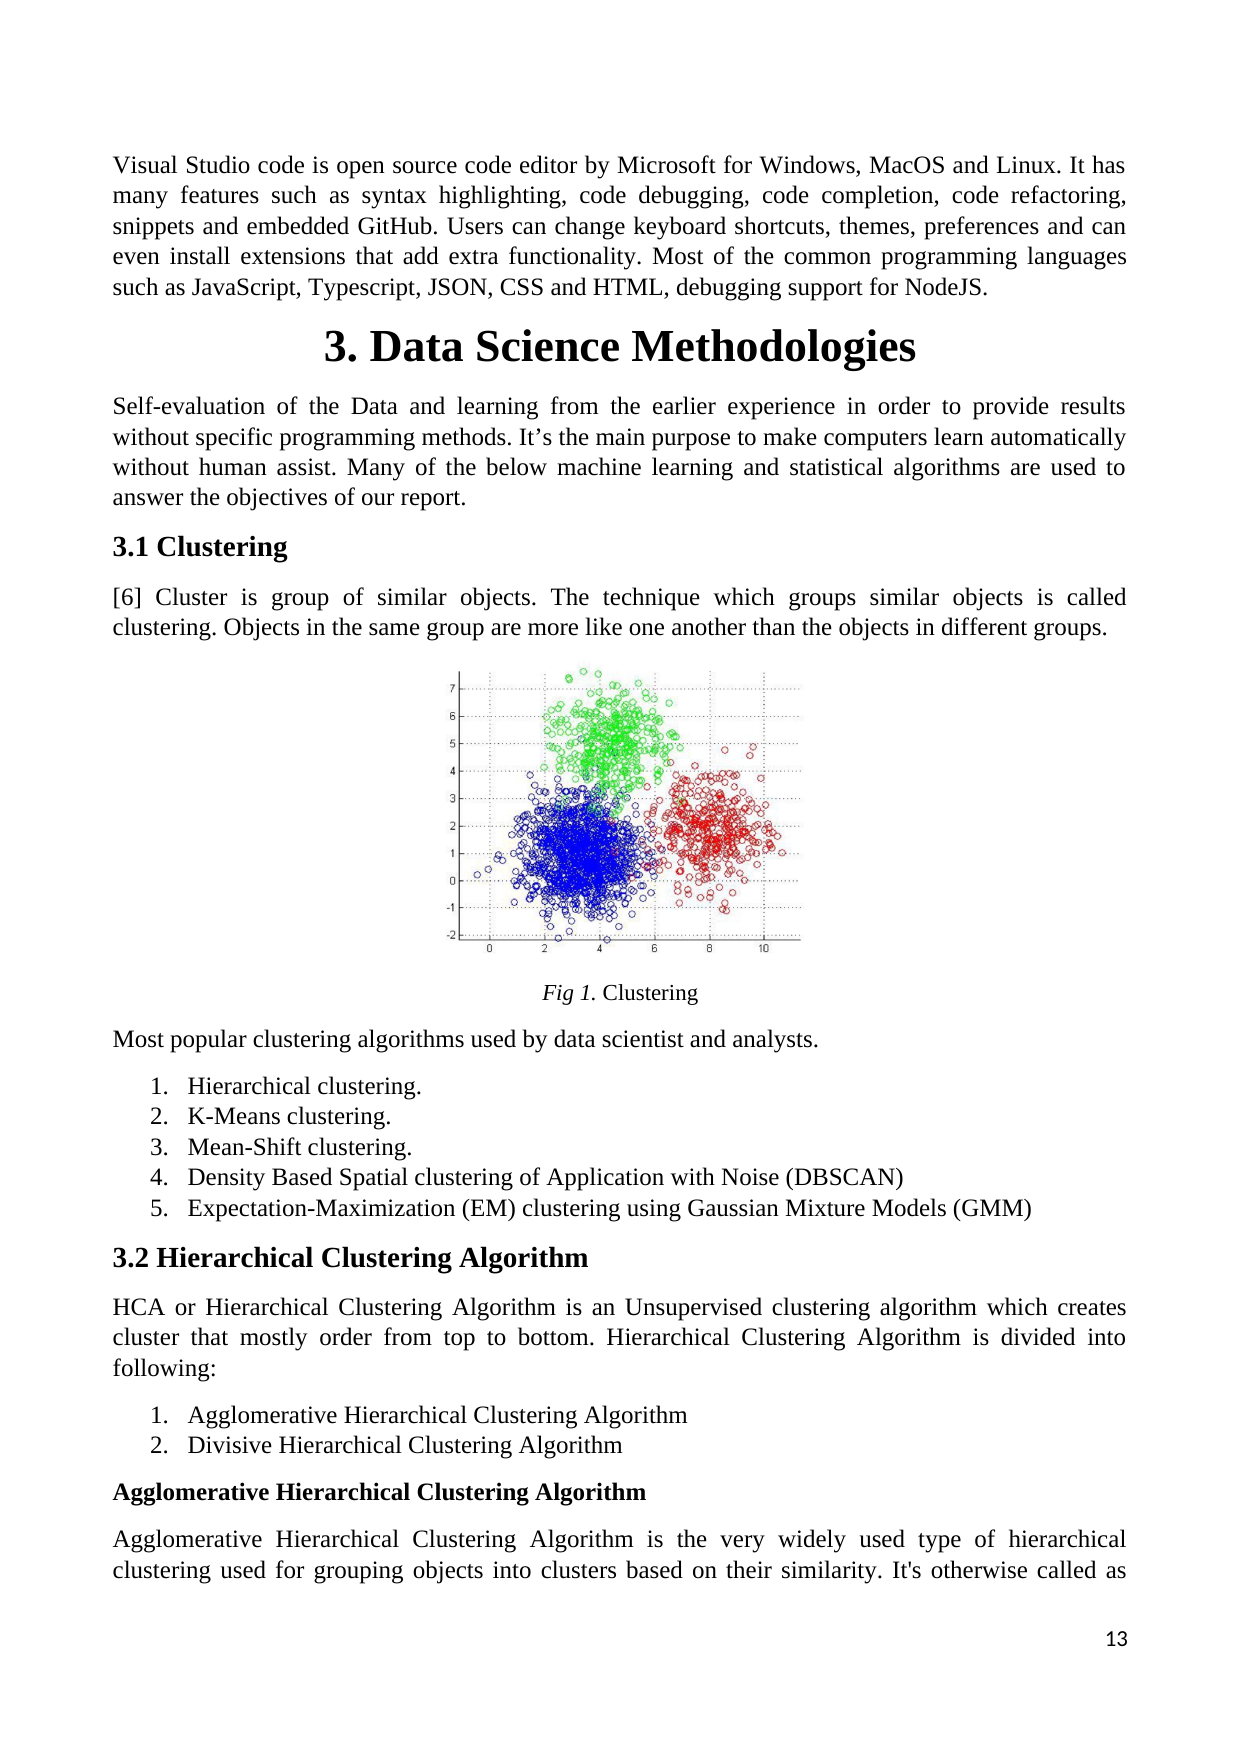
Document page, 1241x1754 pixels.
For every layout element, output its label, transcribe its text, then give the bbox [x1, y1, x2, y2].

text 3.2 Hierarchical Clustering Algorithm [112, 1240, 1128, 1273]
picture [426, 659, 814, 961]
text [112, 1524, 1128, 1583]
list Divisive Hierarchical Clustering Algorithm [150, 1430, 1128, 1459]
list Expectation-Maximization (EM) clustering using Gaussian Mixture Models (GMM) [150, 1193, 1128, 1221]
text [6] Cluster is group of similar objects. The technique which groups similar objects is called clustering. Objects in the same group are more like one another than the objects in different groups. [112, 582, 1128, 641]
text Most popular clustering algorithms used by data scientist and analysts. [112, 1024, 1128, 1053]
list Density Based Spatial clustering of Application with Noise (DBSCAN) [150, 1162, 1128, 1191]
list Agglomerative Hierarchical Clustering Algorithm [150, 1400, 1128, 1428]
list K-Means clustering. [150, 1101, 1128, 1130]
text 3.1 Clustering [112, 529, 1128, 563]
text Agglomerative Hierarchical Clustering Algorithm [112, 1477, 1128, 1506]
text 3. Data Science Methodologies [112, 319, 1128, 371]
text Fig 1. Clustering [112, 979, 1128, 1006]
list Hierarchical clustering. [150, 1071, 1128, 1100]
text Self-evaluation of the Data and learning from the earlier experience in order to provide results without specific programming methods. It’s the main purpose to make computers learn automatically without human assist. Many of the below machine learning and statistical algorithms are used to answer the objectives of our report. [112, 391, 1128, 511]
list Mean-Shift clustering. [150, 1132, 1128, 1161]
text HCA or Hierarchical Clustering Algorithm is an Unsupervised clustering algorithm which creates cluster that mostly order from top to bottom. Hierarchical Clustering Algorithm is divided into following: [112, 1292, 1128, 1381]
text Visual Studio code is open source code editor by Microsoft for Windows, MacOS and Linux. It has many features such as syntax highlighting, code debugging, code completion, code refactoring, snippets and embedded GitHub. Users can change keyboard shortcuts, themes, preferences and can even install extensions that add extra functionality. Most of the common programming languages such as JavaScript, Typescript, JSON, CSS and HTML, debugging support for NodeJS. [112, 150, 1128, 300]
